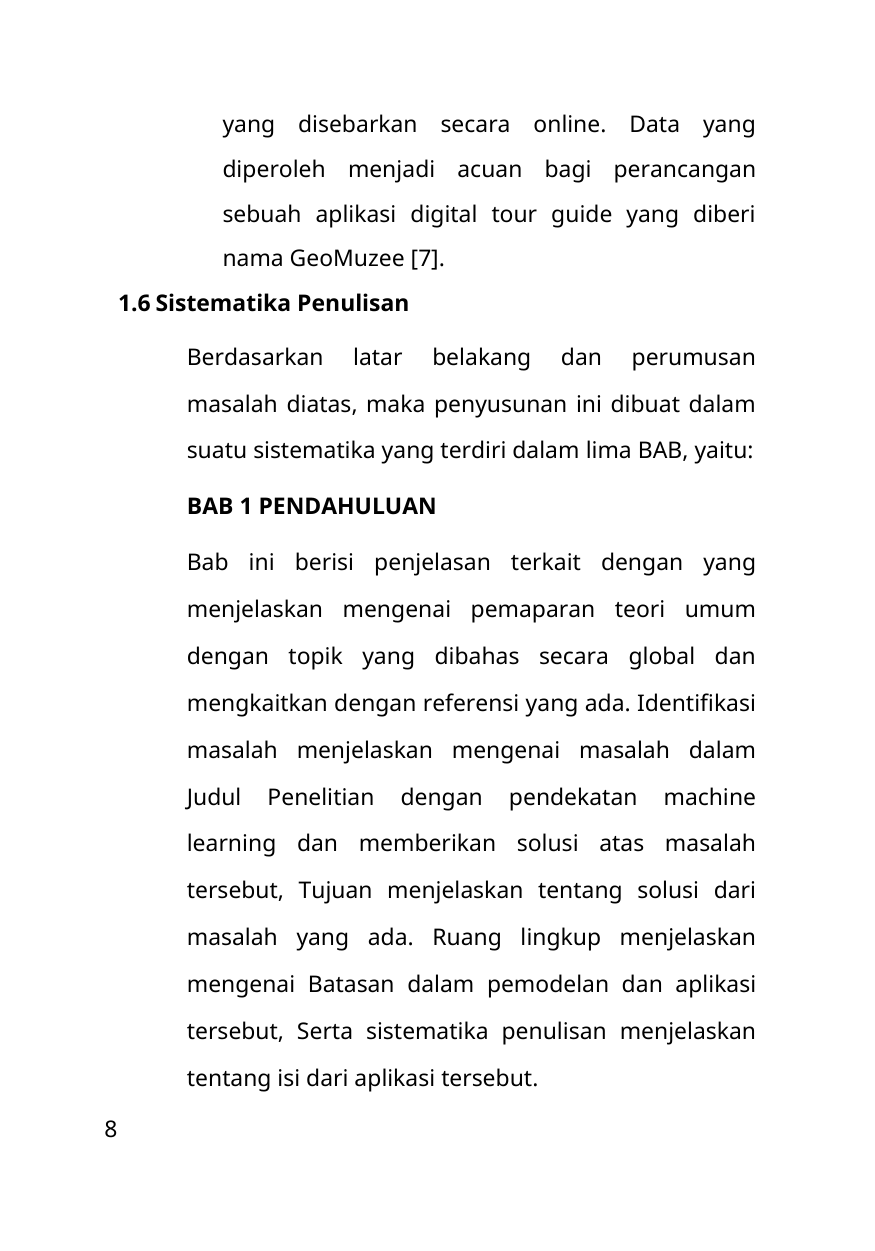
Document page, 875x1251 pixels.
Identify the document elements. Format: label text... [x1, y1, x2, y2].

text Berdasarkan latar belakang dan perumusan masalah diatas, maka penyusunan ini dibuat dalam suatu sistematika yang terdiri dalam lima BAB, yaitu: [187, 341, 756, 466]
text BAB 1 PENDAHULUAN [187, 490, 756, 522]
list Sistematika Penulisan [118, 287, 756, 318]
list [193, 108, 756, 274]
text Bab ini berisi penjelasan terkait dengan yang menjelaskan mengenai pemaparan teori umum dengan topik yang dibahas secara global dan mengkaitkan dengan referensi yang ada. Identifikasi masalah menjelaskan mengenai masalah dalam Judul Penelitian dengan pendekatan machine learning dan memberikan solusi atas masalah tersebut, Tujuan menjelaskan tentang solusi dari masalah yang ada. Ruang lingkup menjelaskan mengenai Batasan dalam pemodelan dan aplikasi tersebut, Serta sistematika penulisan menjelaskan tentang isi dari aplikasi tersebut. [187, 546, 756, 1093]
